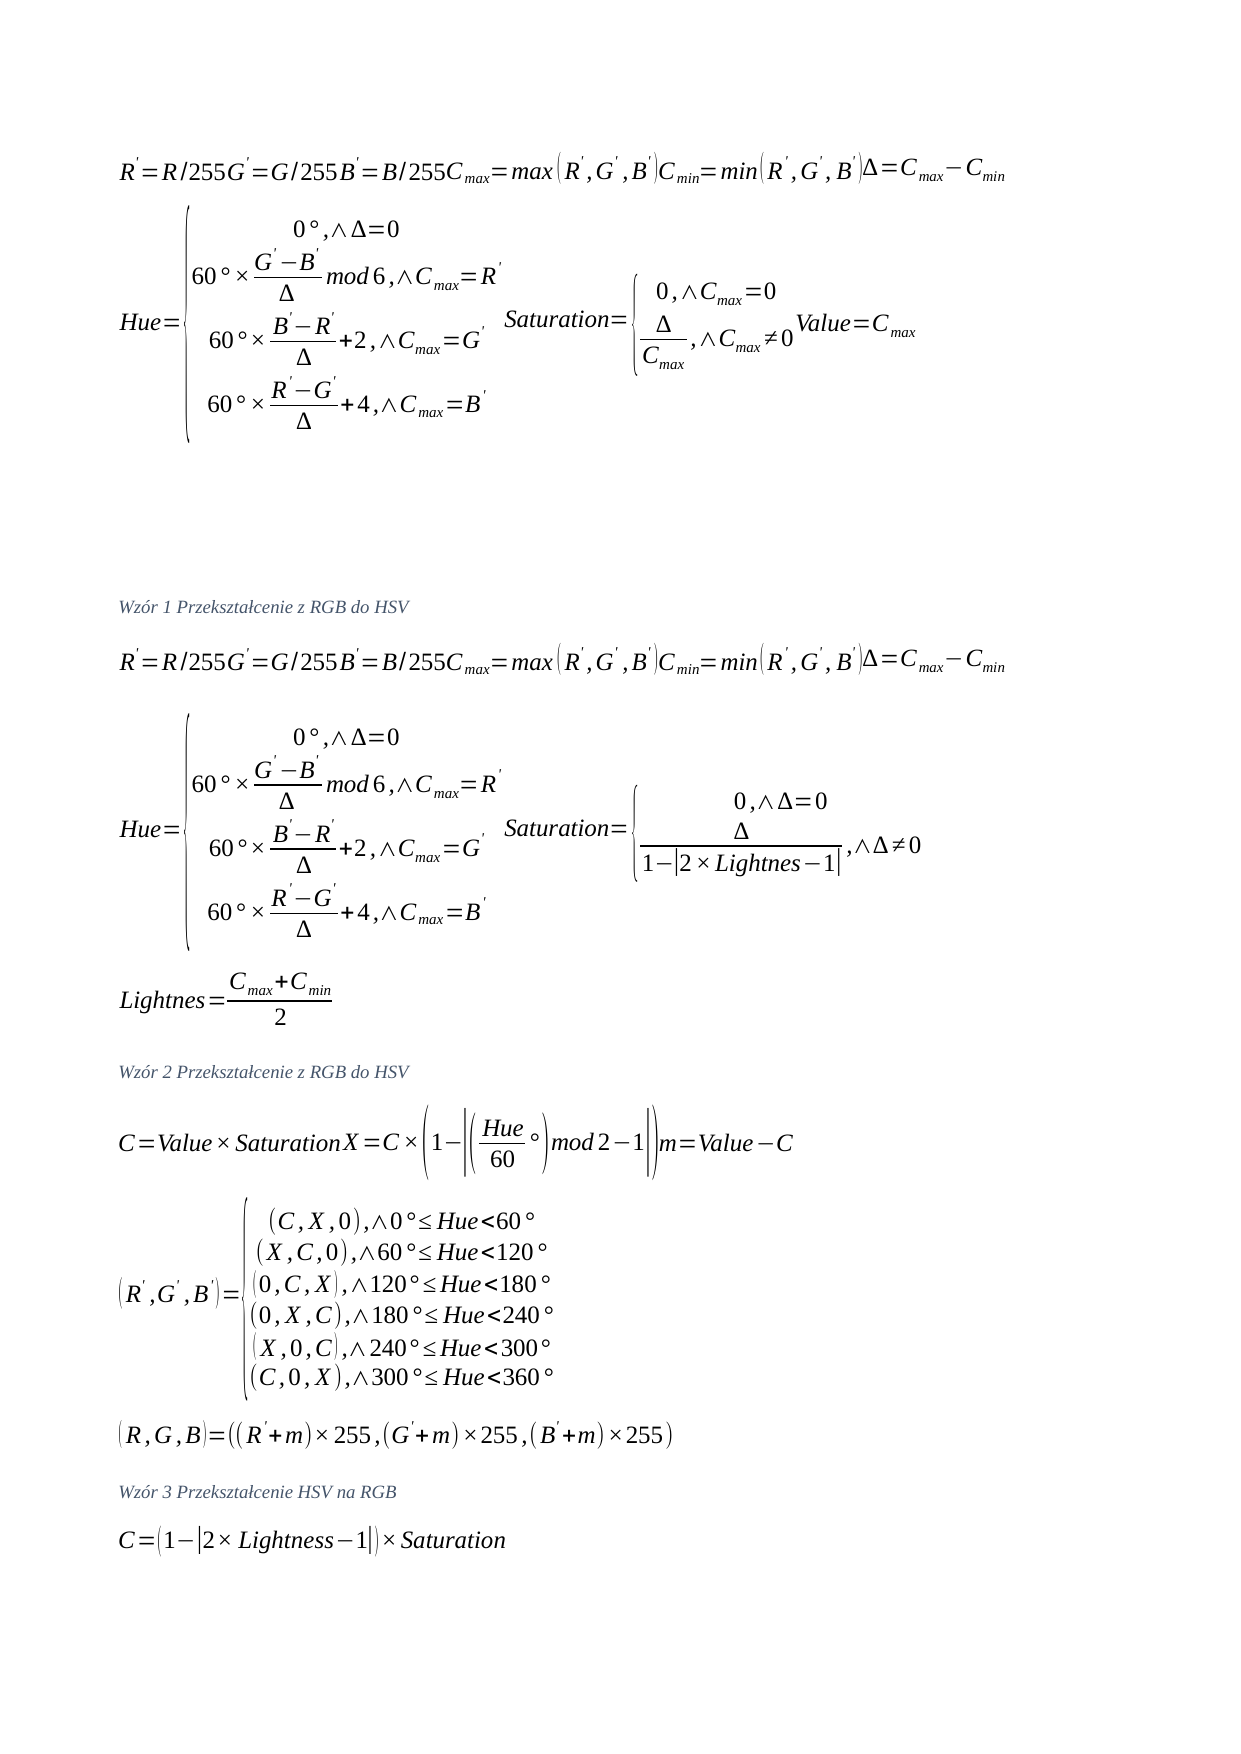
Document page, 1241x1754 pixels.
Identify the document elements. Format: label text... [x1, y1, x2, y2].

text Wzór 3 Przekształcenie HSV na RGB [118, 1481, 1033, 1503]
text Wzór 2 Przekształcenie z RGB do HSV [118, 1061, 1033, 1083]
text Wzór 1 Przekształcenie z RGB do HSV [118, 596, 1033, 618]
